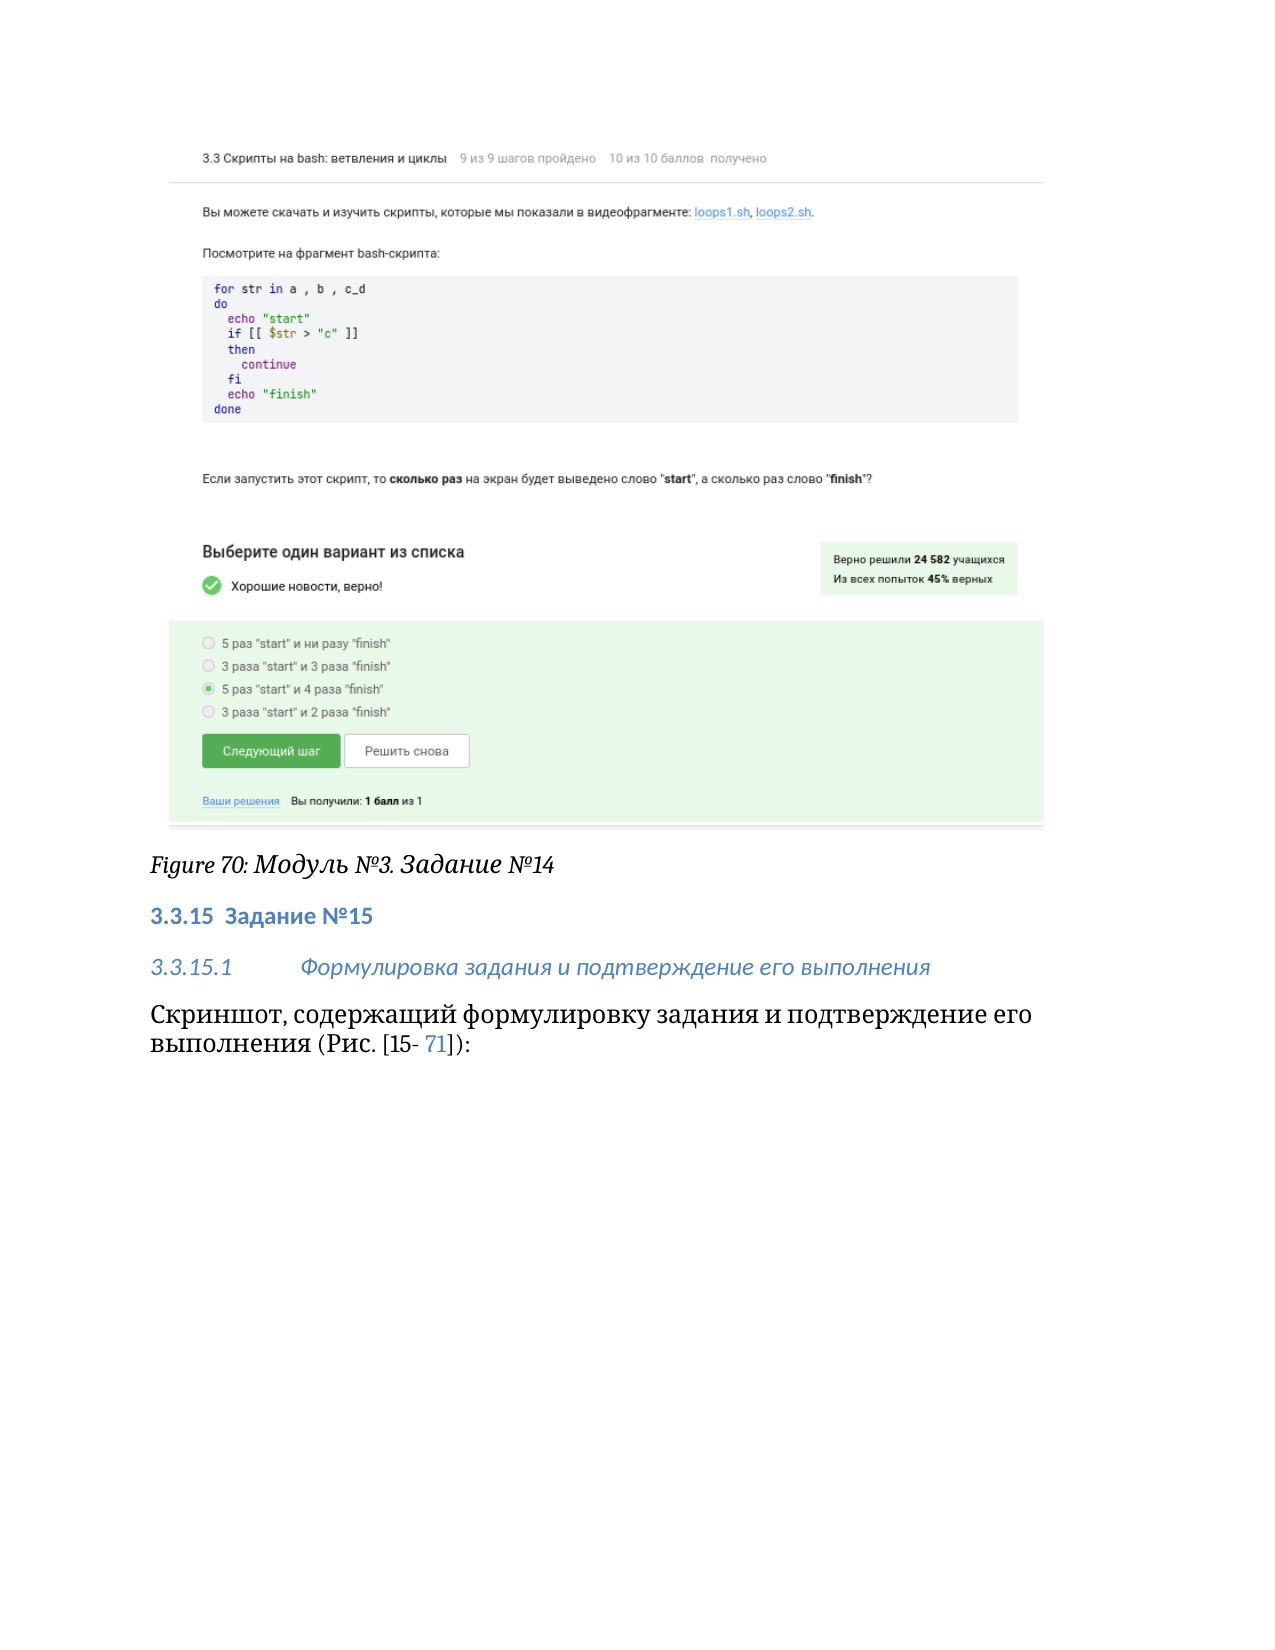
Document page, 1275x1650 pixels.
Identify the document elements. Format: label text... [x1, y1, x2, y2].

text Скриншот, содержащий формулировку задания и подтверждение его выполнения (Рис. [15- 71]): [150, 1001, 1125, 1058]
subtitle 3.3.15 Задание №15 [150, 900, 1125, 931]
text Figure 70: Модуль №3. Задание №14 [150, 851, 1125, 879]
subtitle 3.3.15.1 Формулировка задания и подтверждение его выполнения [150, 951, 1125, 982]
picture [168, 150, 1044, 830]
